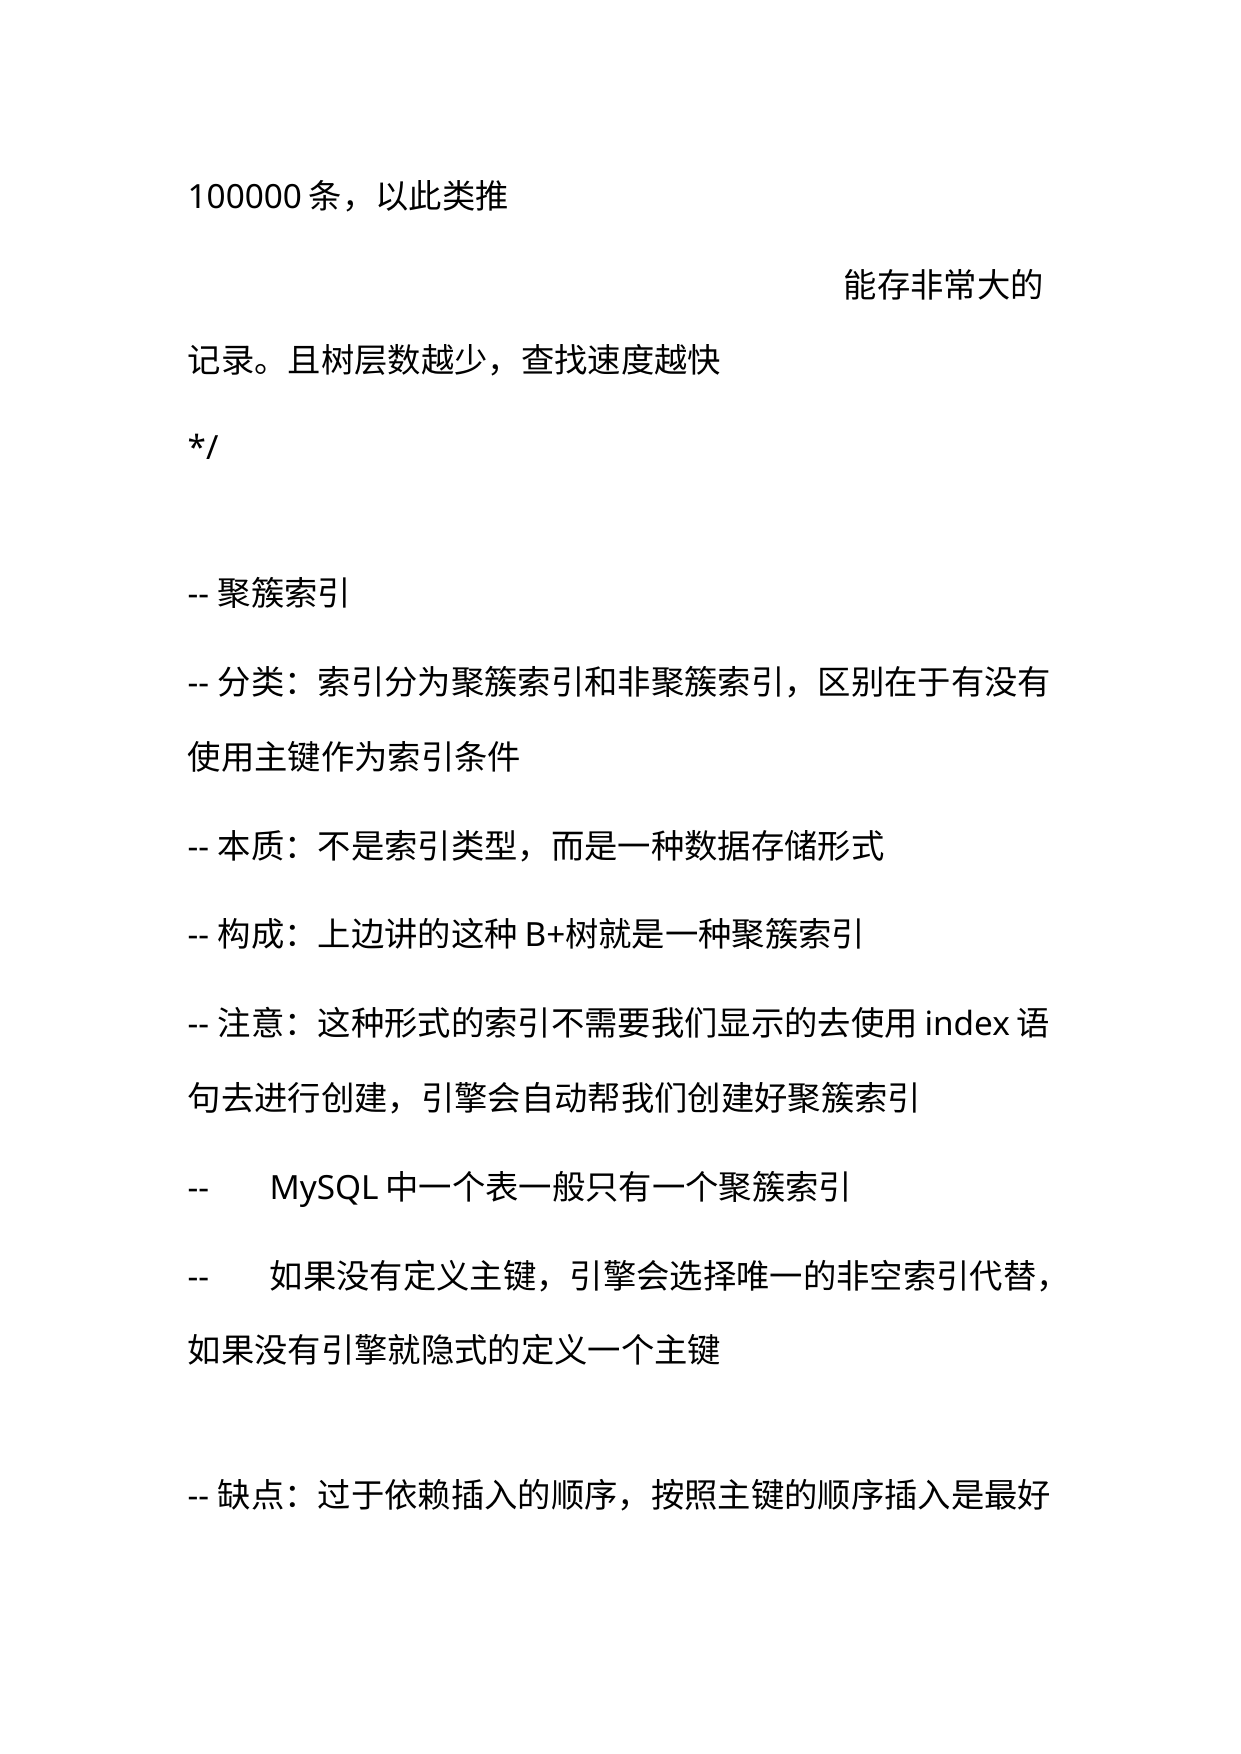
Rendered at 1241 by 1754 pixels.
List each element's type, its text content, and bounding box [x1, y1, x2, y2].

text -- 如果没有定义主键，引擎会选择唯一的非空索引代替，如果没有引擎就隐式的定义一个主键 [187, 1241, 1053, 1381]
text -- 本质：不是索引类型，而是一种数据存储形式 [187, 811, 1053, 876]
text 能存非常大的记录。且树层数越少，查找速度越快 [187, 251, 1053, 391]
text -- MySQL中一个表一般只有一个聚簇索引 [187, 1152, 1053, 1217]
text -- 分类：索引分为聚簇索引和非聚簇索引，区别在于有没有使用主键作为索引条件 [187, 648, 1053, 787]
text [187, 1461, 1053, 1526]
text -- 聚簇索引 [187, 559, 1053, 624]
text -- 注意：这种形式的索引不需要我们显示的去使用index语句去进行创建，引擎会自动帮我们创建好聚簇索引 [187, 989, 1053, 1128]
text */ [187, 414, 1053, 479]
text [187, 162, 1053, 227]
text -- 构成：上边讲的这种B+树就是一种聚簇索引 [187, 900, 1053, 965]
